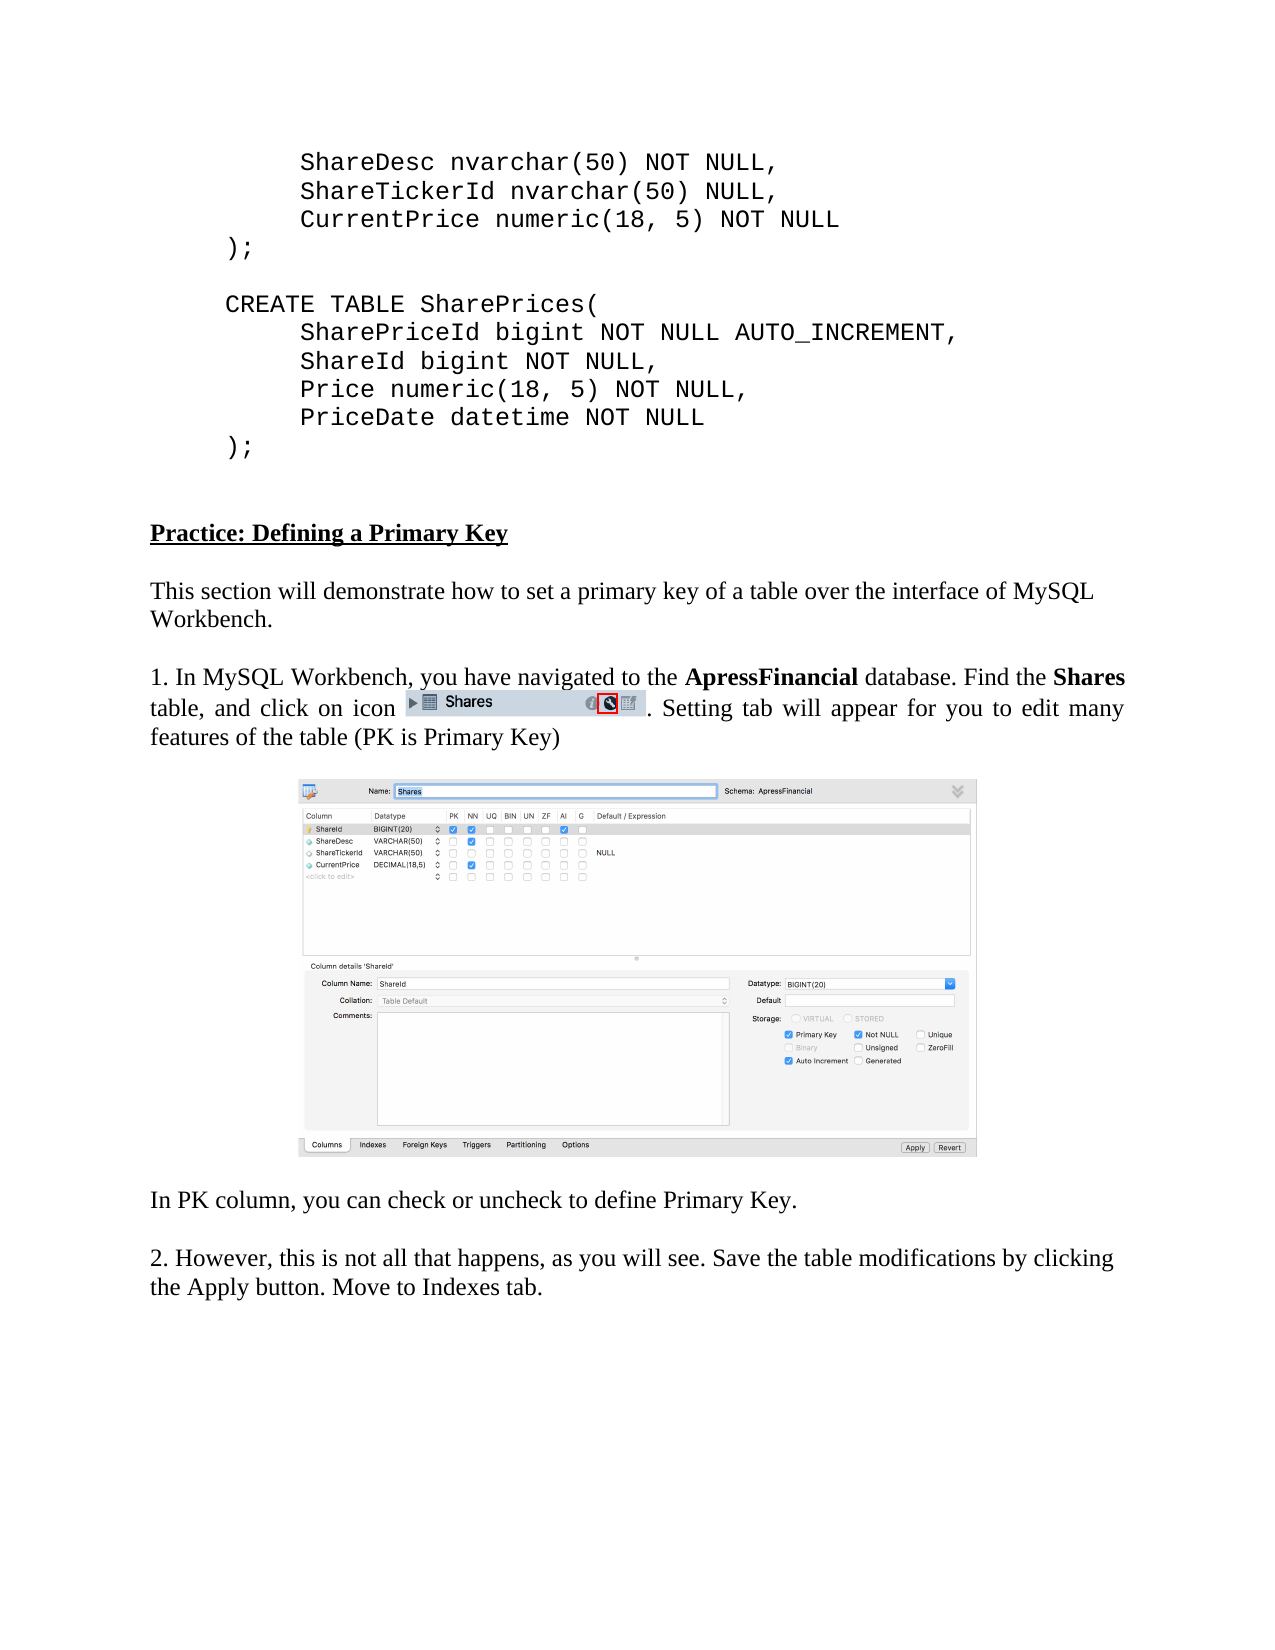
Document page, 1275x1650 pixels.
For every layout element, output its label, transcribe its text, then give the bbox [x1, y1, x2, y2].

text ShareId bigint NOT NULL, [225, 348, 1125, 377]
text Practice: Defining a Primary Key [150, 518, 1125, 547]
text CREATE TABLE SharePrices( [225, 292, 1125, 320]
text ); [225, 235, 1125, 263]
text ShareDesc nvarchar(50) NOT NULL, [225, 150, 1125, 178]
text Price numeric(18, 5) NOT NULL, [225, 377, 1125, 405]
text ); [225, 433, 1125, 462]
text In PK column, you can check or uncheck to define Primary Key. [150, 1185, 1125, 1214]
picture [298, 779, 977, 1157]
picture [405, 690, 647, 717]
text CurrentPrice numeric(18, 5) NOT NULL [225, 207, 1125, 235]
text This section will demonstrate how to set a primary key of a table over the interface of MySQL Workbench. [150, 576, 1125, 633]
text 2. However, this is not all that happens, as you will see. Save the table modifications by clicking the Apply button. Move to Indexes tab. [150, 1243, 1125, 1300]
text SharePriceId bigint NOT NULL AUTO_INCREMENT, [225, 320, 1125, 348]
text ShareTickerId nvarchar(50) NULL, [225, 178, 1125, 207]
text 1. In MySQL Workbench, you have navigated to the ApressFinancial database. Find the Shares table, and click on icon . Setting tab will appear for you to edit many features of the table (PK is Primary Key) [150, 662, 1125, 751]
text PriceDate datetime NOT NULL [225, 405, 1125, 433]
